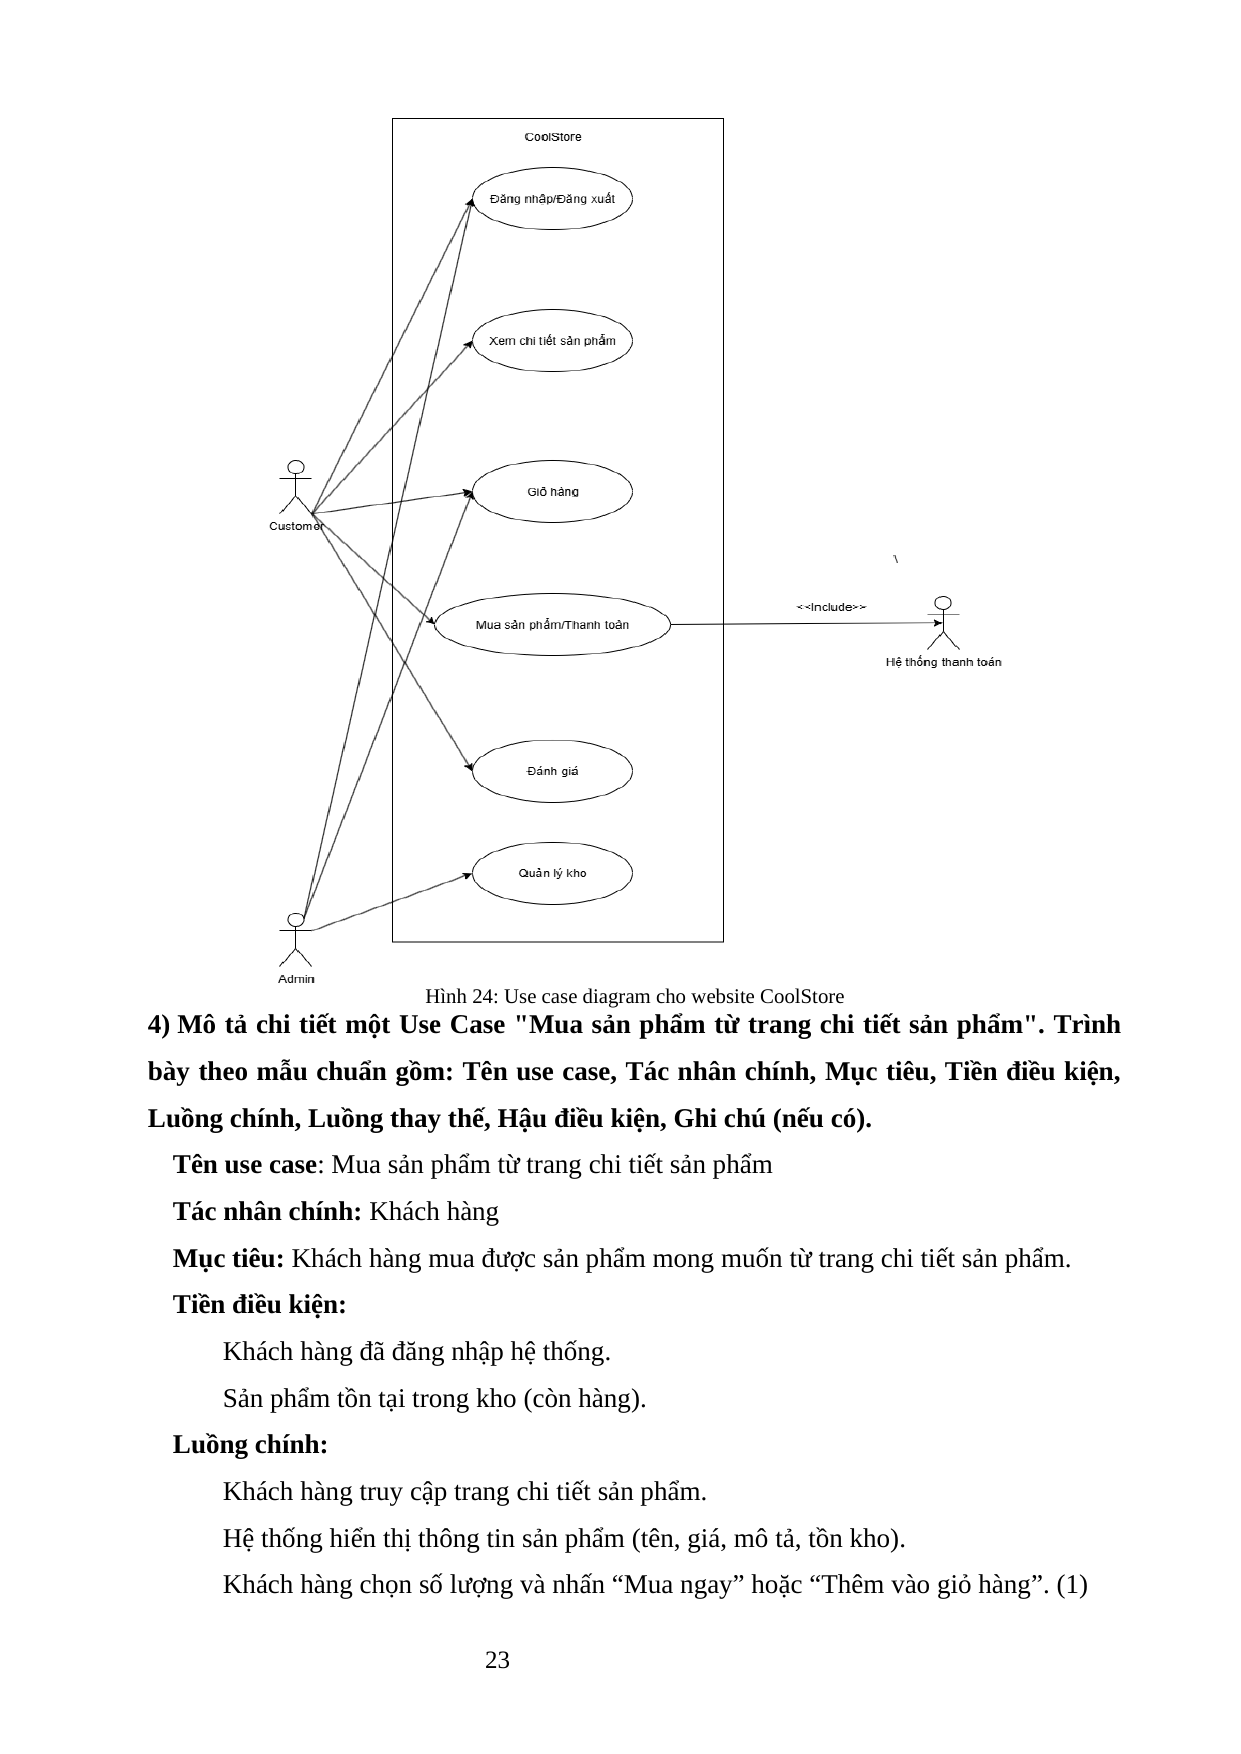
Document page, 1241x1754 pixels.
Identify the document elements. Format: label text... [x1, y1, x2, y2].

text Luồng chính: [173, 1428, 1122, 1459]
list Tên use case: Mua sản phẩm từ trang chi tiết sản phẩm [173, 1148, 1122, 1179]
text Hệ thống hiển thị thông tin sản phẩm (tên, giá, mô tả, tồn kho). [223, 1522, 1122, 1553]
text Khách hàng đã đăng nhập hệ thống. [223, 1335, 1122, 1366]
text Khách hàng chọn số lượng và nhấn “Mua ngay” hoặc “Thêm vào giỏ hàng”. (1) [223, 1568, 1122, 1599]
text Khách hàng truy cập trang chi tiết sản phẩm. [223, 1475, 1122, 1506]
list Mục tiêu: Khách hàng mua được sản phẩm mong muốn từ trang chi tiết sản phẩm. [173, 1242, 1122, 1273]
list Tiền điều kiện: [173, 1288, 1122, 1319]
list Tác nhân chính: Khách hàng [173, 1195, 1122, 1226]
list Mô tả chi tiết một Use Case "Mua sản phẩm từ trang chi tiết sản phẩm". Trình bày theo mẫu chuẩn gồm: Tên use case, Tác nhân chính, Mục tiêu, Tiền điều kiện, Luồng chính, Luồng thay thế, Hậu điều kiện, Ghi chú (nếu có). [148, 1008, 1122, 1133]
text Hình 24: Use case diagram cho website CoolStore [148, 984, 1122, 1008]
picture [268, 118, 1002, 985]
text Sản phẩm tồn tại trong kho (còn hàng). [223, 1382, 1122, 1413]
